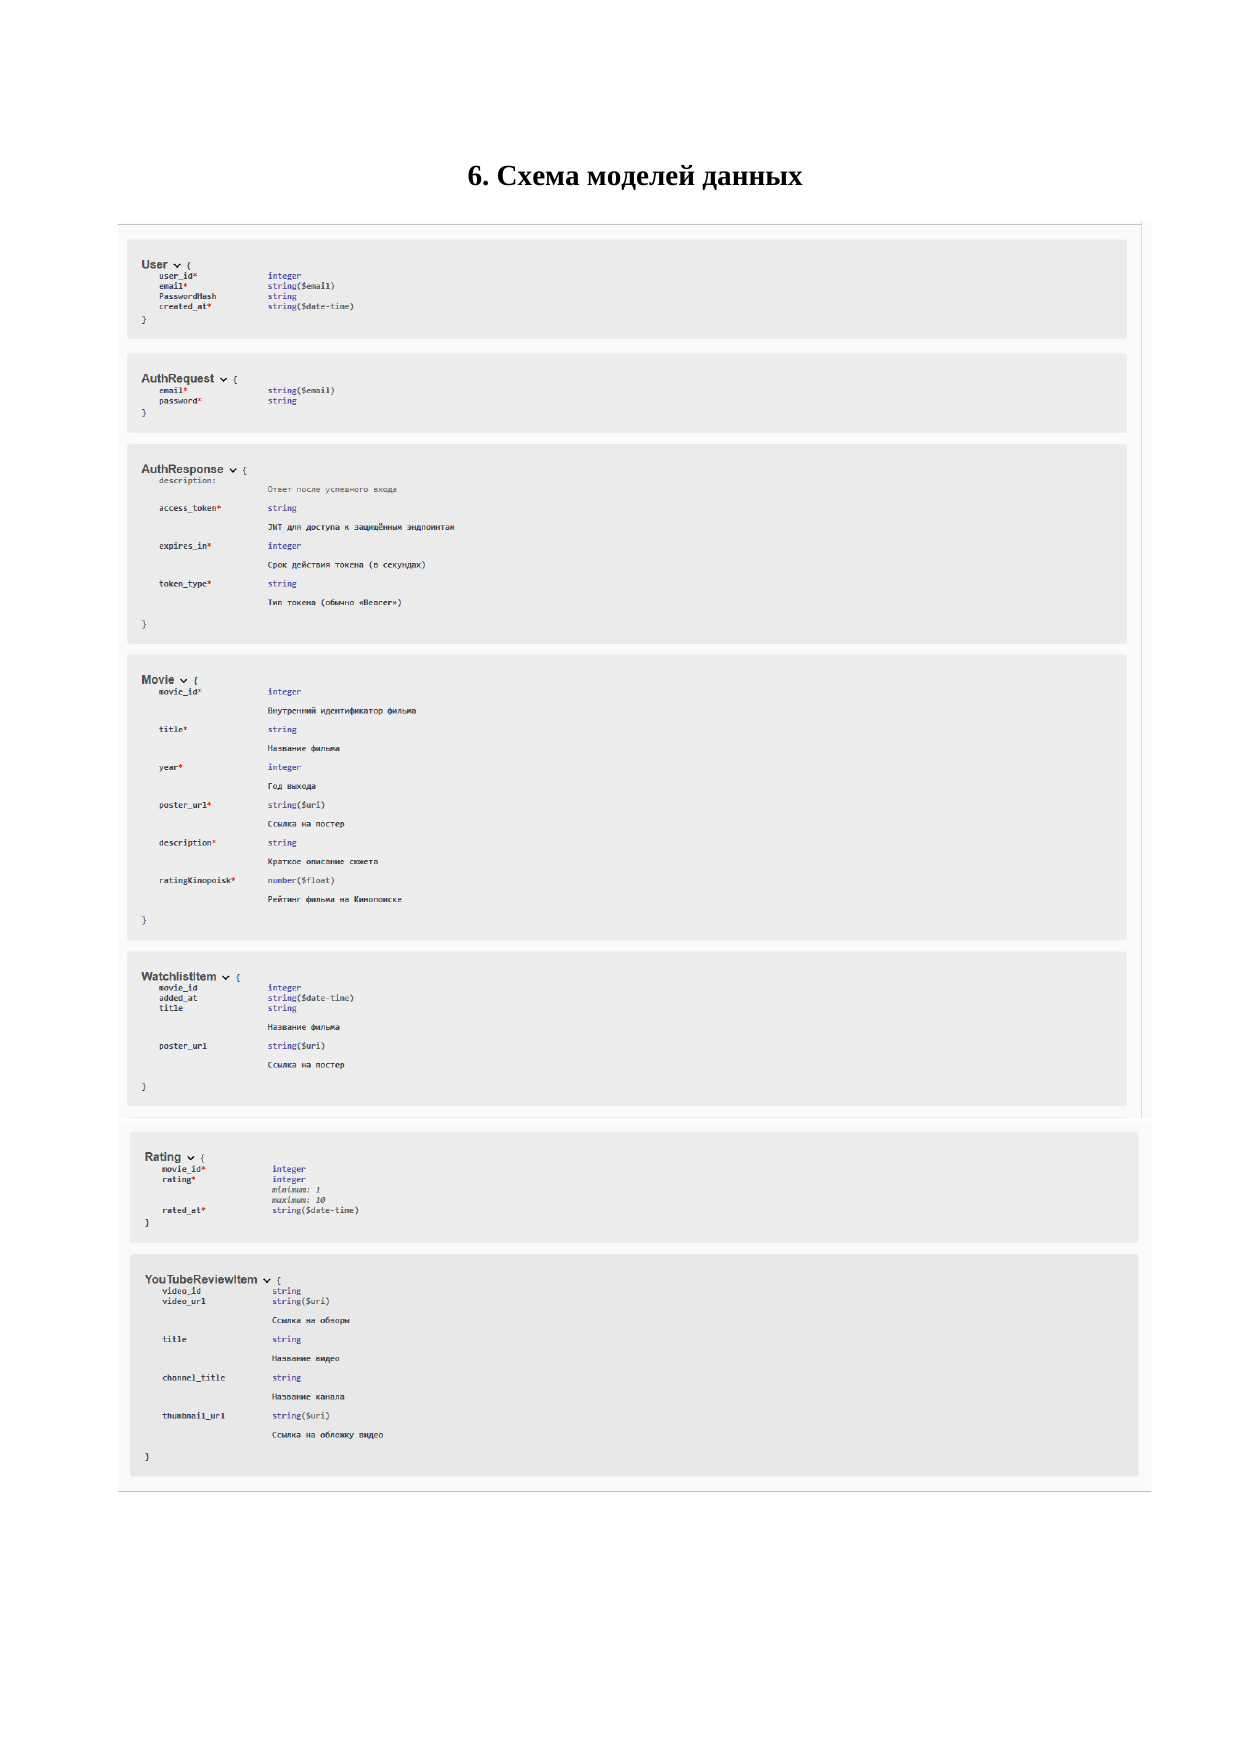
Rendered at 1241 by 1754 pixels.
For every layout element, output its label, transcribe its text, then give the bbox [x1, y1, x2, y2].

picture [118, 221, 1152, 1118]
subtitle 6. Схема моделей данных [118, 158, 1152, 192]
picture [118, 1121, 1152, 1493]
